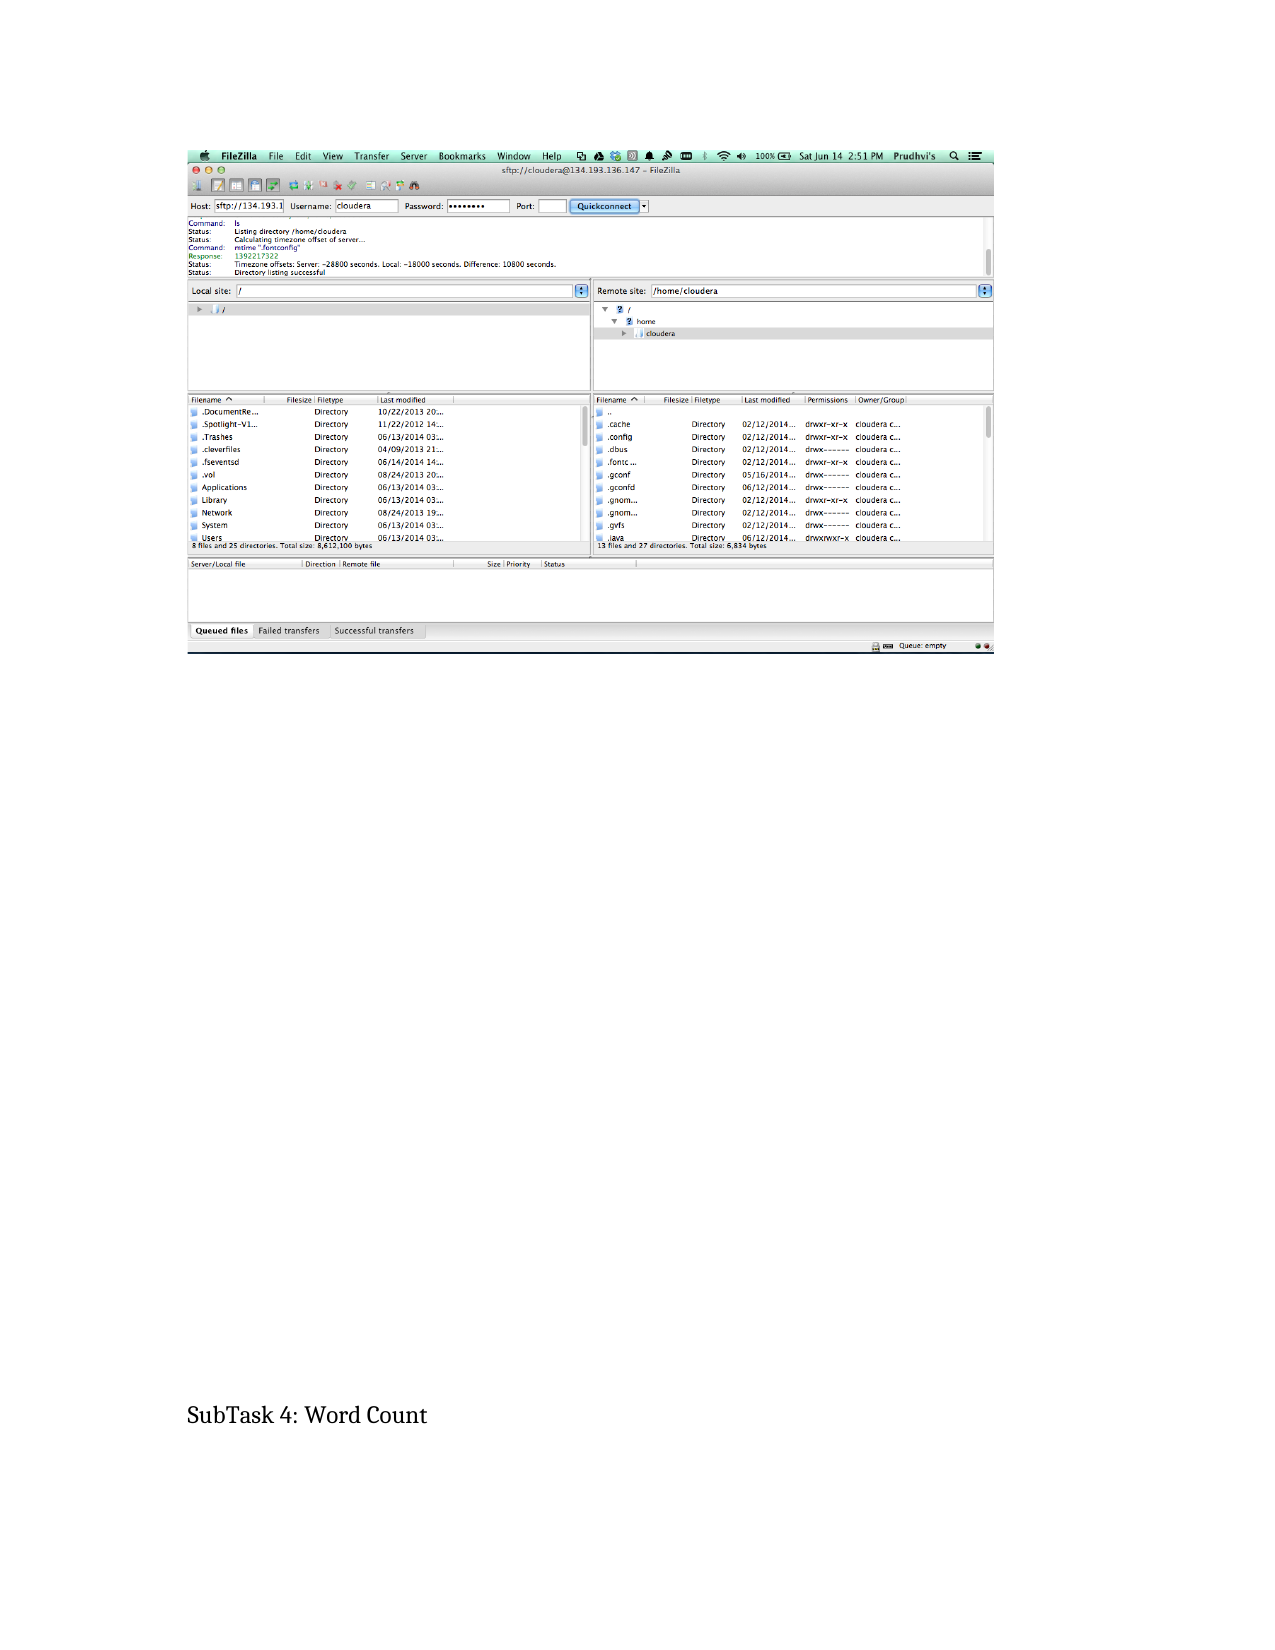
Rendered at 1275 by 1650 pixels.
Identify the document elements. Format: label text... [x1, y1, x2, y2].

text SubTask 4: Word Count [187, 1401, 1087, 1430]
picture [187, 150, 994, 654]
